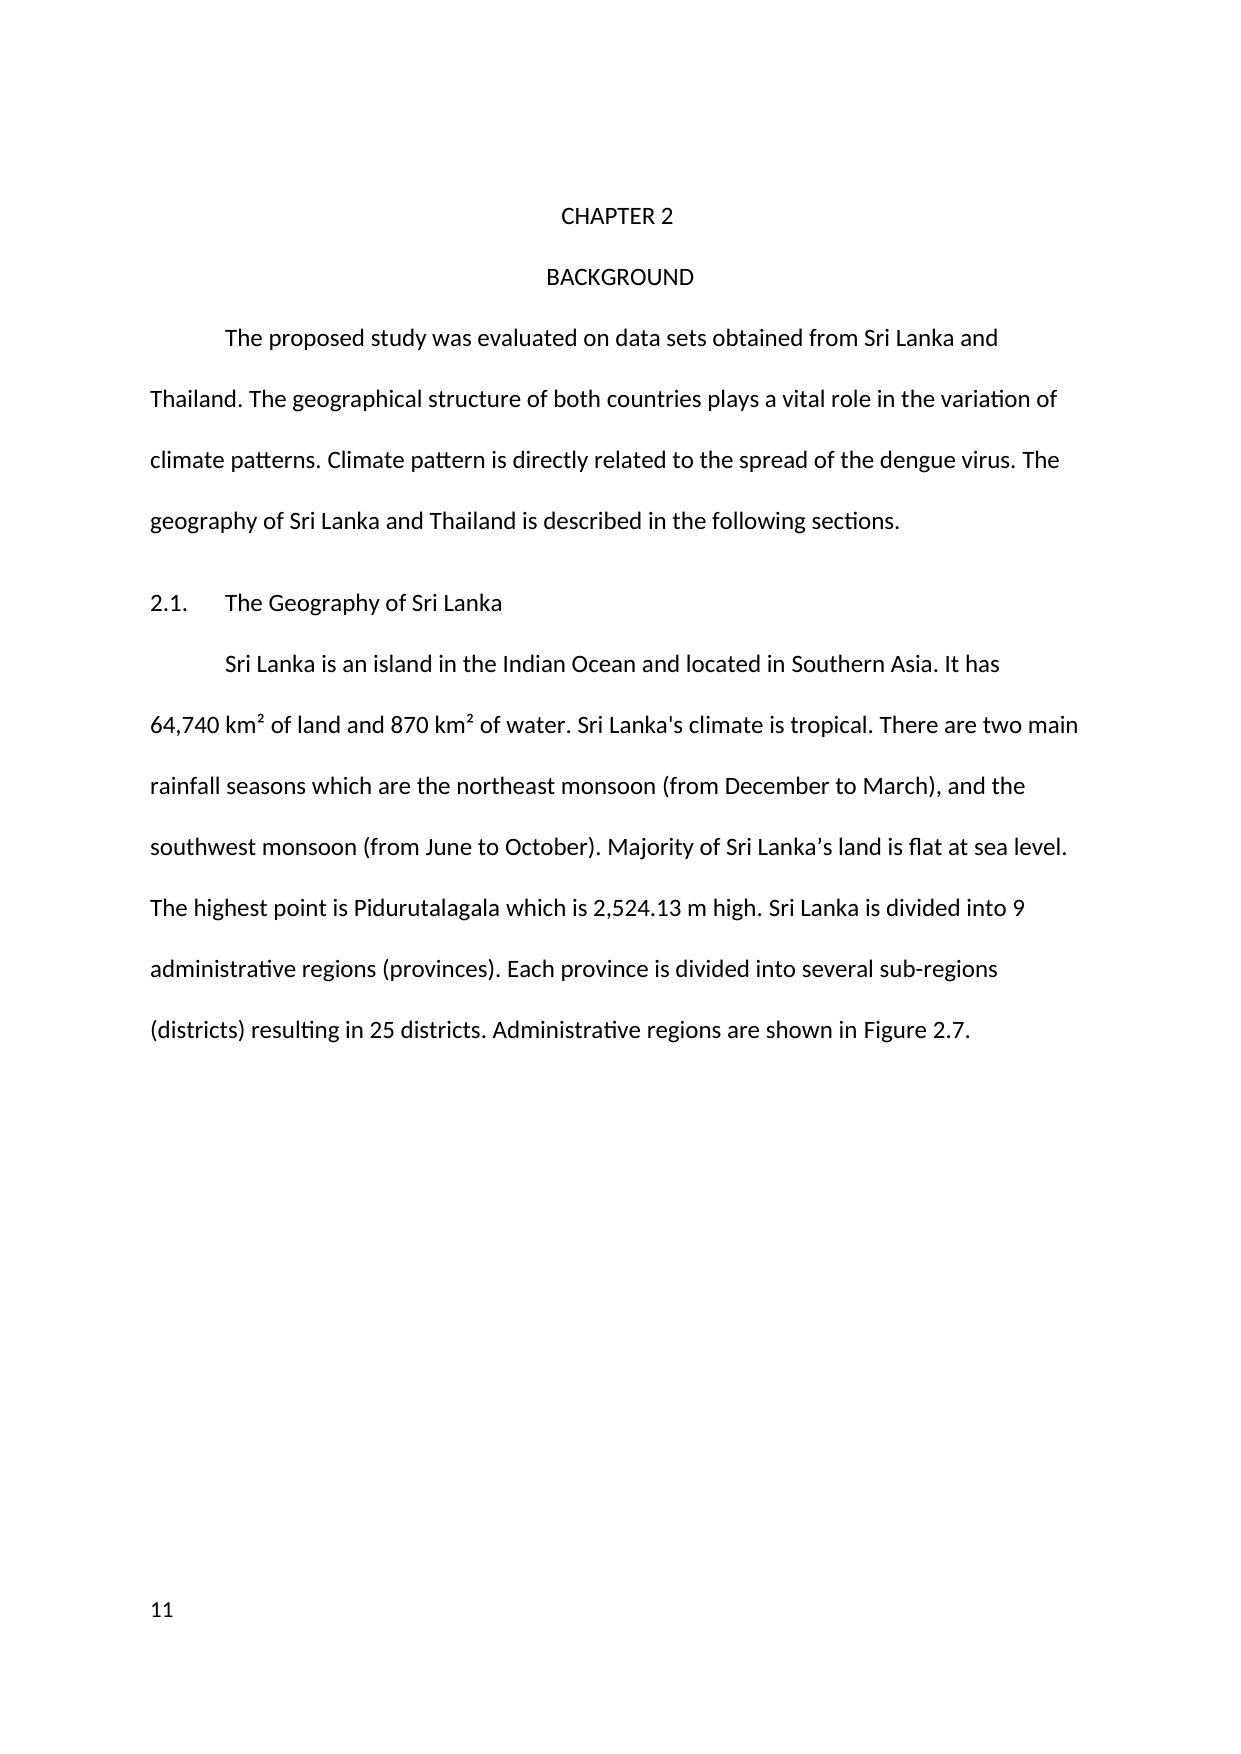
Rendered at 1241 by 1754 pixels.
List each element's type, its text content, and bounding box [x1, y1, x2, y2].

text The proposed study was evaluated on data sets obtained from Sri Lanka and Thailand. The geographical structure of both countries plays a vital role in the variation of climate patterns. Climate pattern is directly related to the spread of the dengue virus. The geography of Sri Lanka and Thailand is described in the following sections. [150, 322, 1090, 536]
subtitle Background [150, 200, 1090, 292]
subtitle 2.1. The Geography of Sri Lanka [150, 587, 1090, 618]
